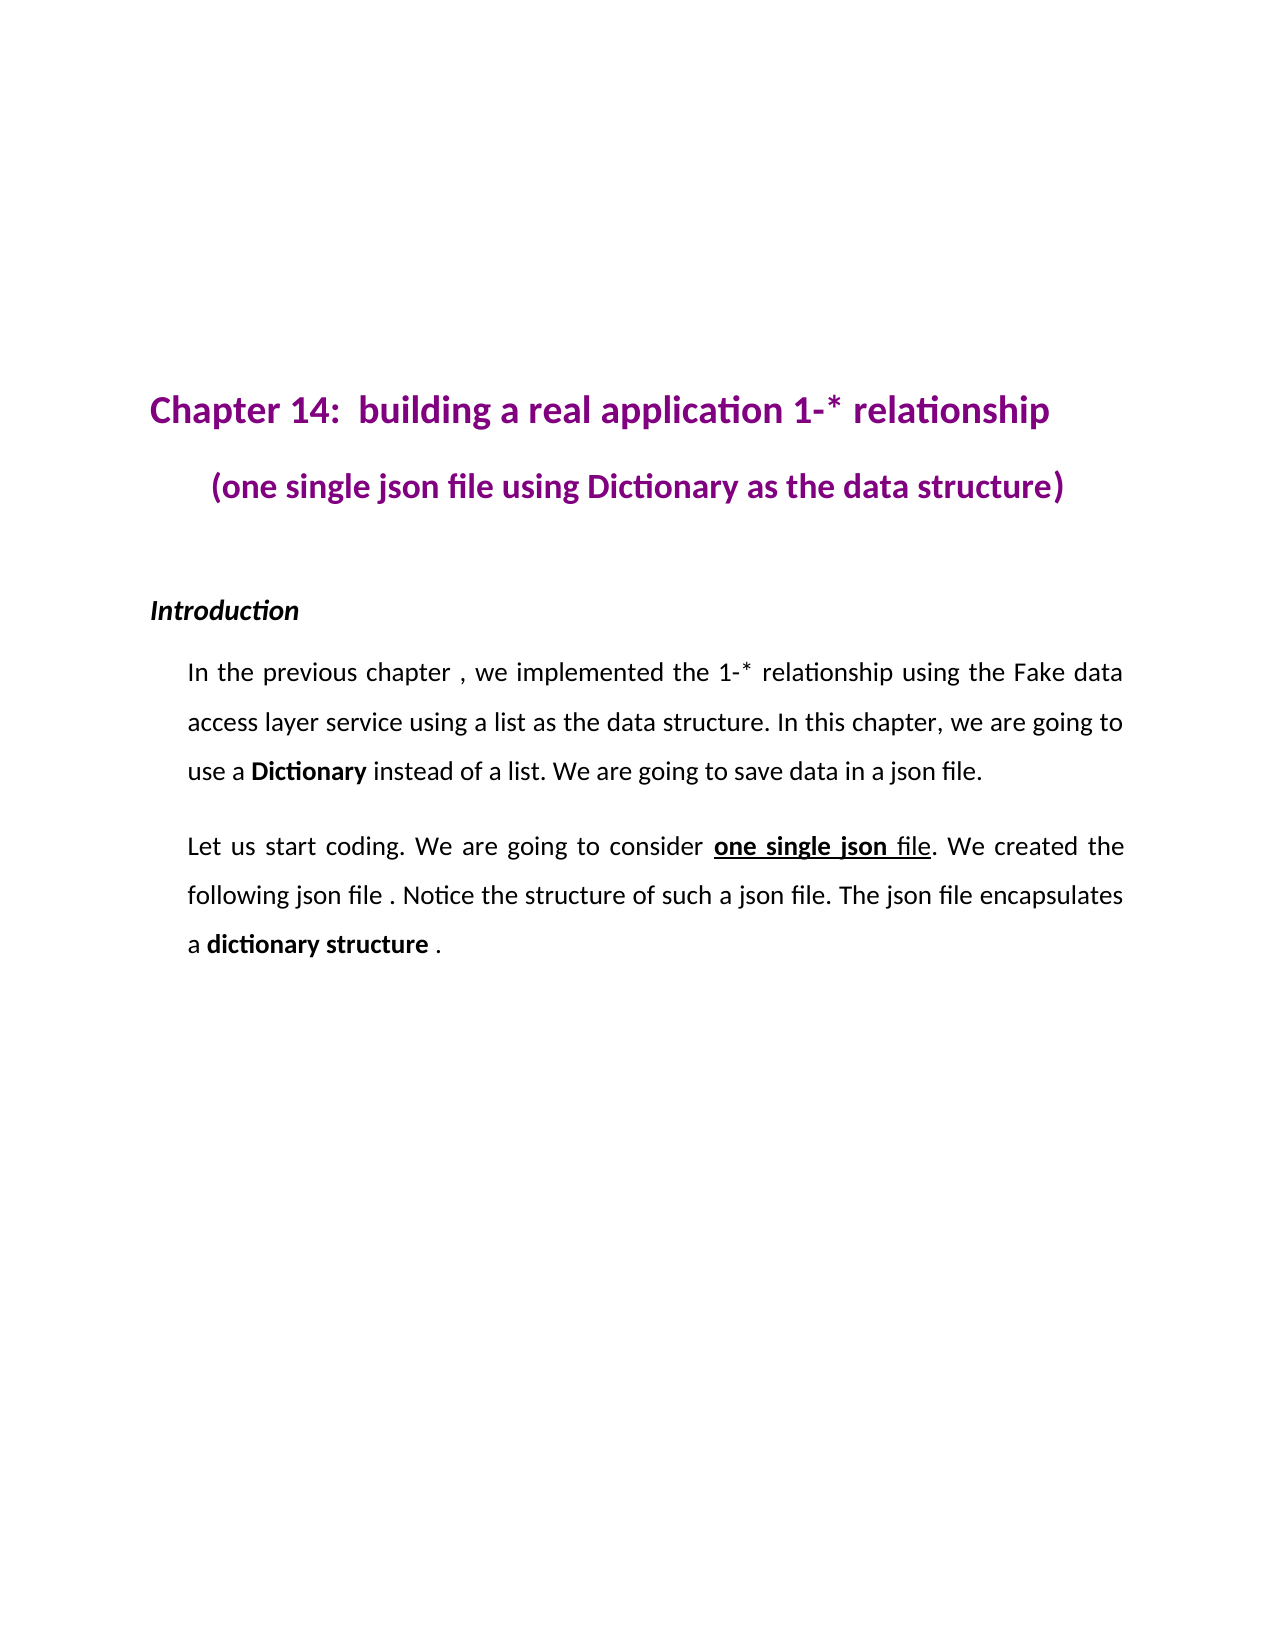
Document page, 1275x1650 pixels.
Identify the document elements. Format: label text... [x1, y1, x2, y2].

text Chapter 14: building a real application 1-* relationship [150, 385, 1125, 433]
text Let us start coding. We are going to consider one single json file. We created the following json file . Notice the structure of such a json file. The json file encapsulates a dictionary structure . [187, 829, 1125, 961]
text In the previous chapter , we implemented the 1-* relationship using the Fake data access layer service using a list as the data structure. In this chapter, we are going to use a Dictionary instead of a list. We are going to save data in a json file. [187, 655, 1125, 787]
text Introduction [150, 592, 1125, 627]
text (one single json file using Dictionary as the data structure) [150, 462, 1125, 508]
